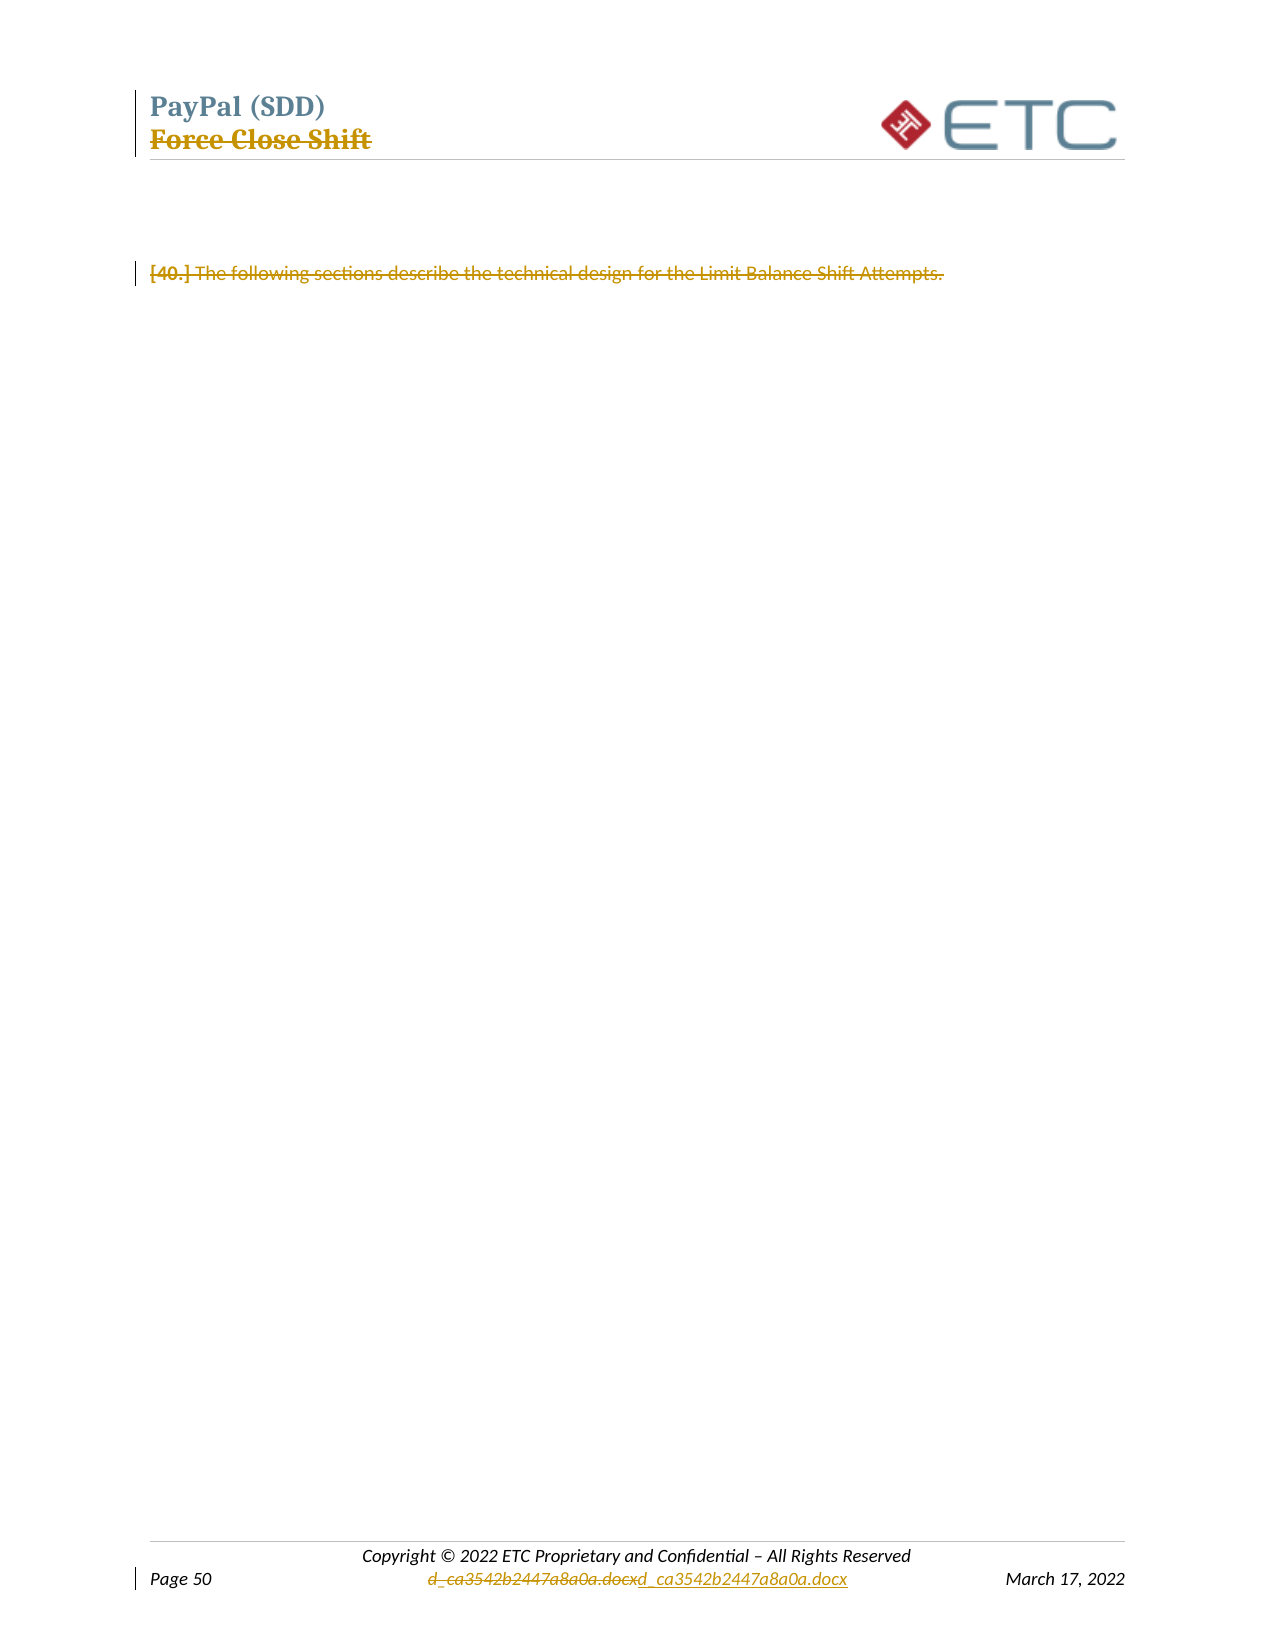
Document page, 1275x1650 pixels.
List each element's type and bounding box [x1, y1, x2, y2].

picture [881, 100, 1117, 150]
